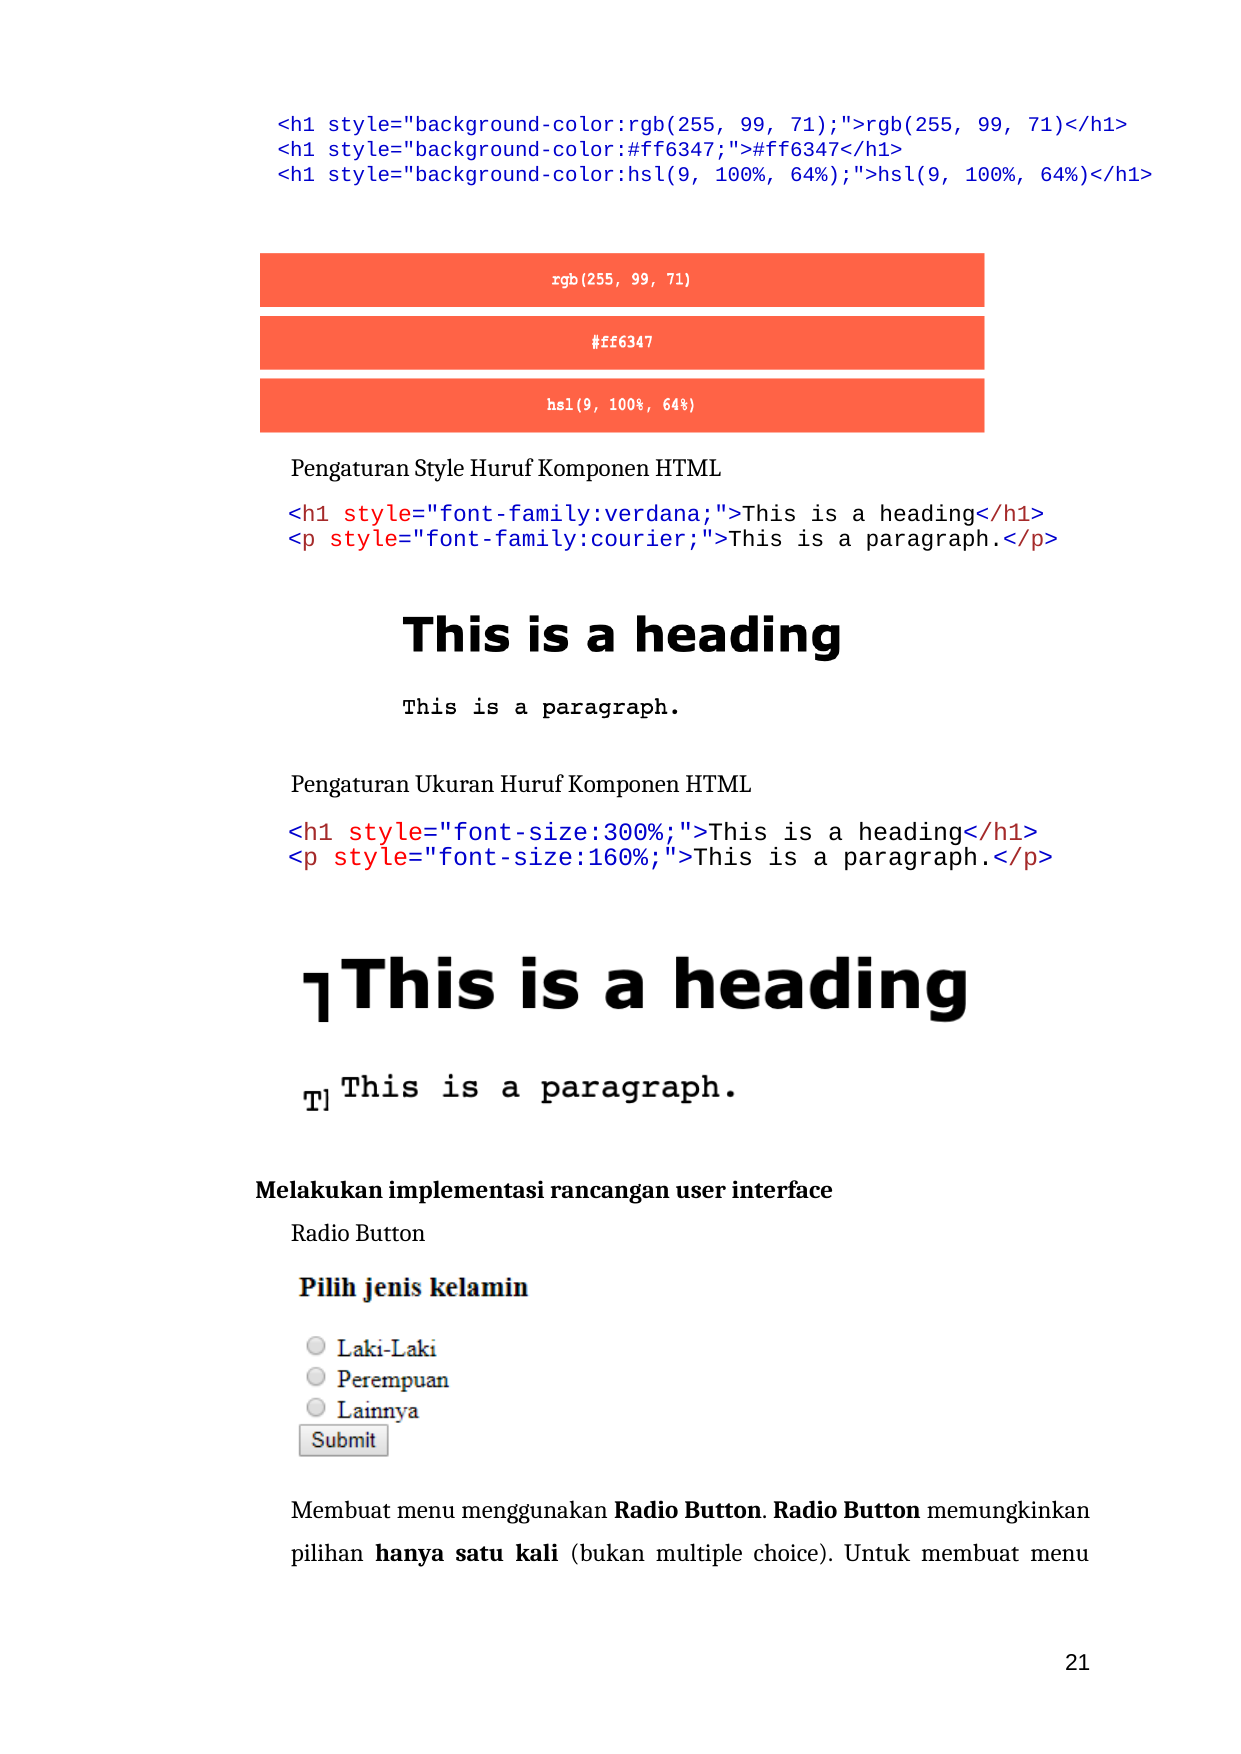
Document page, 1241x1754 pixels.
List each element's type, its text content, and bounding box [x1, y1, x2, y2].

text Radio Button [291, 1219, 1090, 1248]
picture [393, 583, 893, 750]
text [291, 1496, 1090, 1567]
text Pengaturan Style Huruf Komponen HTML [291, 454, 1083, 483]
picture [290, 1262, 568, 1483]
picture [249, 243, 991, 441]
picture [290, 911, 1043, 1163]
text Pengaturan Ukuran Huruf Komponen HTML [291, 713, 1083, 799]
text Melakukan implementasi rancangan user interface [255, 1176, 1083, 1204]
